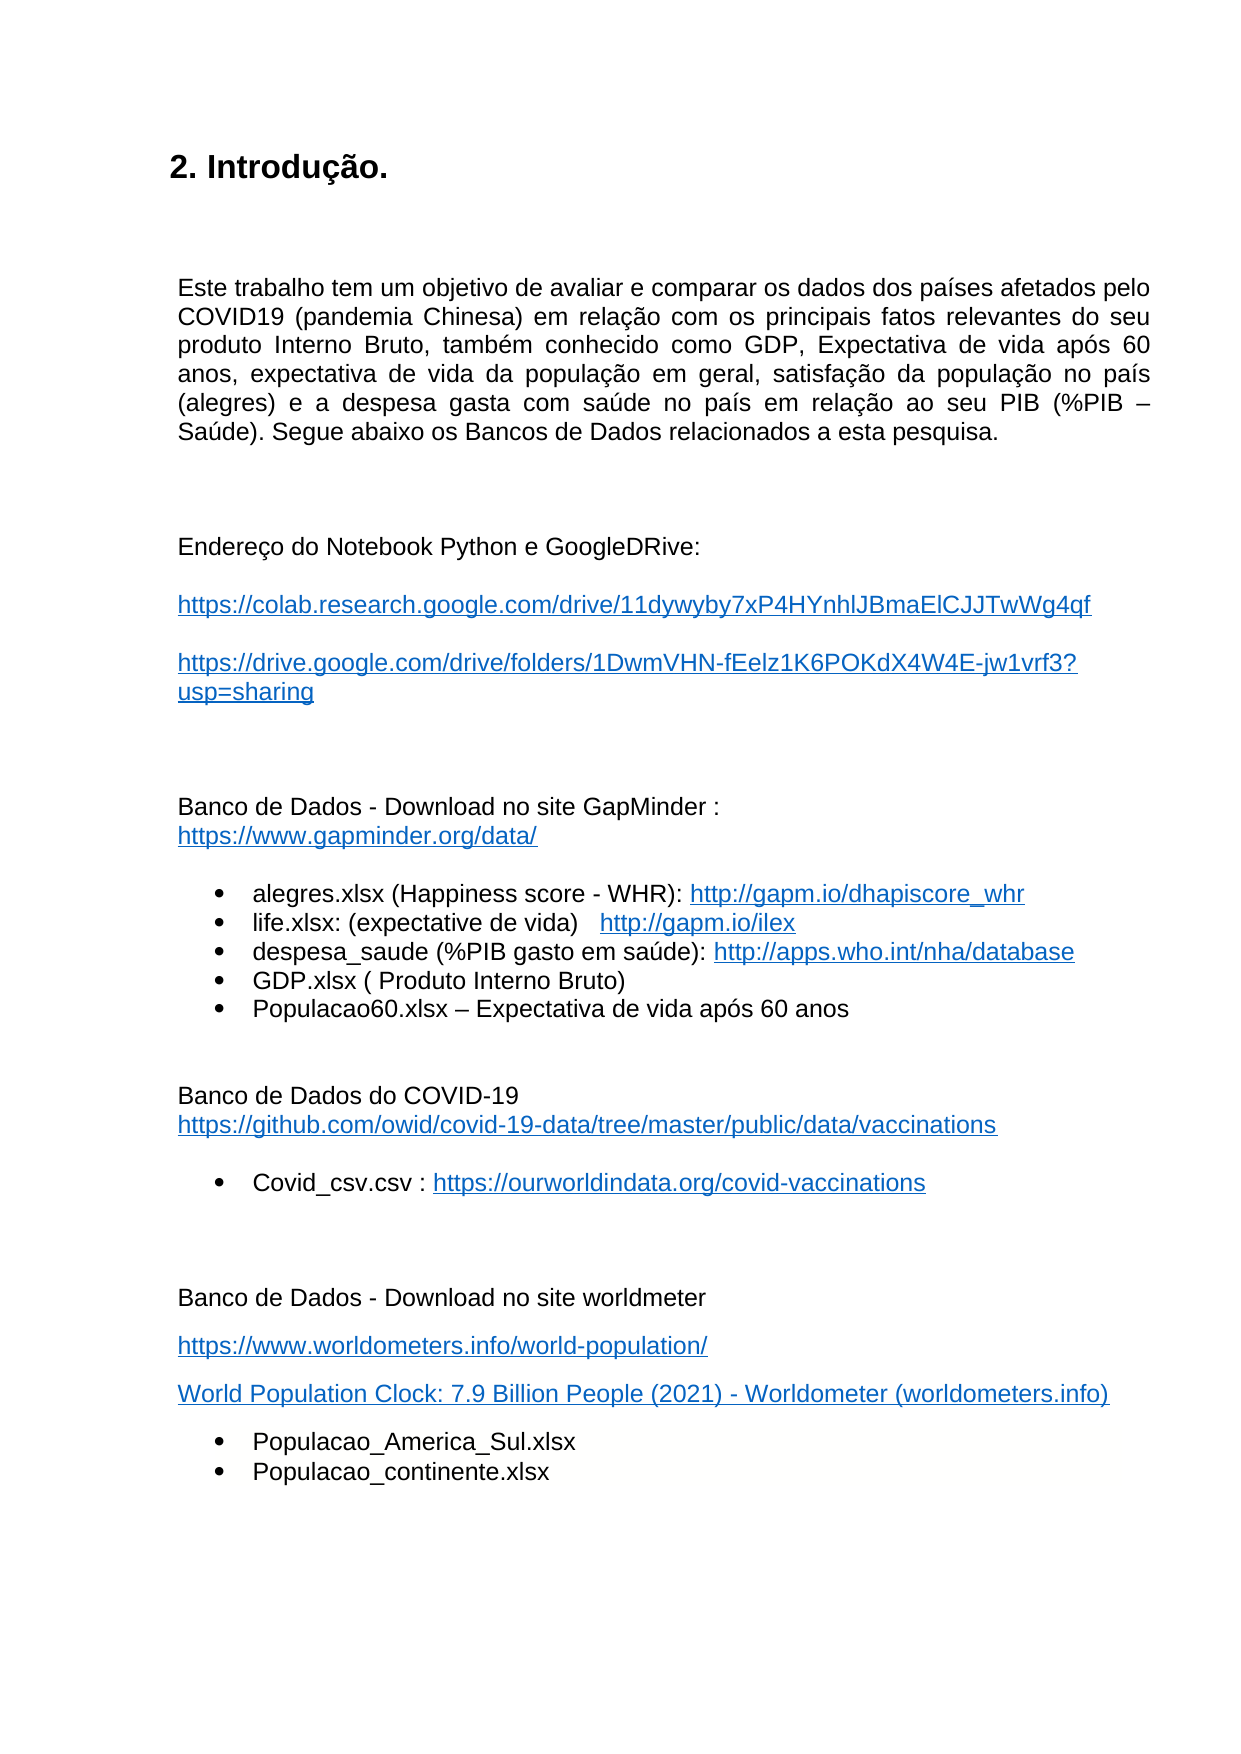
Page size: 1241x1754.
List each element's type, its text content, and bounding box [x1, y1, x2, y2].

text https://github.com/owid/covid-19-data/tree/master/public/data/vaccinations [177, 1110, 1152, 1139]
list life.xlsx: (expectative de vida) http://gapm.io/ilex [215, 908, 1152, 937]
list despesa_saude (%PIB gasto em saúde): http://apps.who.int/nha/database [215, 937, 1152, 966]
text Endereço do Notebook Python e GoogleDRive: [177, 532, 1152, 561]
text https://www.worldometers.info/world-population/ [177, 1331, 1122, 1360]
list GDP.xlsx ( Produto Interno Bruto) [215, 966, 1152, 994]
list Populacao60.xlsx – Expectativa de vida após 60 anos [215, 994, 1152, 1023]
text Este trabalho tem um objetivo de avaliar e comparar os dados dos países afetados pelo COVID19 (pandemia Chinesa) em relação com os principais fatos relevantes do seu produto Interno Bruto, também conhecido como GDP, Expectativa de vida após 60 anos, expectativa de vida da população em geral, satisfação da população no país (alegres) e a despesa gasta com saúde no país em relação ao seu PIB (%PIB – Saúde). Segue abaixo os Bancos de Dados relacionados a esta pesquisa. [177, 273, 1152, 445]
list alegres.xlsx (Happiness score - WHR): http://gapm.io/dhapiscore_whr [215, 879, 1152, 908]
text Banco de Dados - Download no site worldmeter [177, 1283, 1122, 1312]
text Banco de Dados do COVID-19 [177, 1081, 1152, 1110]
subtitle Introdução. [169, 147, 1152, 186]
text https://colab.research.google.com/drive/11dywyby7xP4HYnhlJBmaElCJJTwWg4qf [177, 590, 1152, 619]
list Covid_csv.csv : https://ourworldindata.org/covid-vaccinations [215, 1167, 1152, 1196]
text World Population Clock: 7.9 Billion People (2021) - Worldometer (worldometers.info) [177, 1379, 1122, 1407]
list Populacao_America_Sul.xlsx [215, 1426, 1122, 1456]
text Banco de Dados - Download no site GapMinder : [177, 792, 1152, 821]
text https://drive.google.com/drive/folders/1DwmVHN-fEelz1K6POKdX4W4E-jw1vrf3?usp=sharing [177, 648, 1152, 705]
text https://www.gapminder.org/data/ [177, 821, 1152, 850]
list Populacao_continente.xlsx [215, 1456, 1122, 1486]
